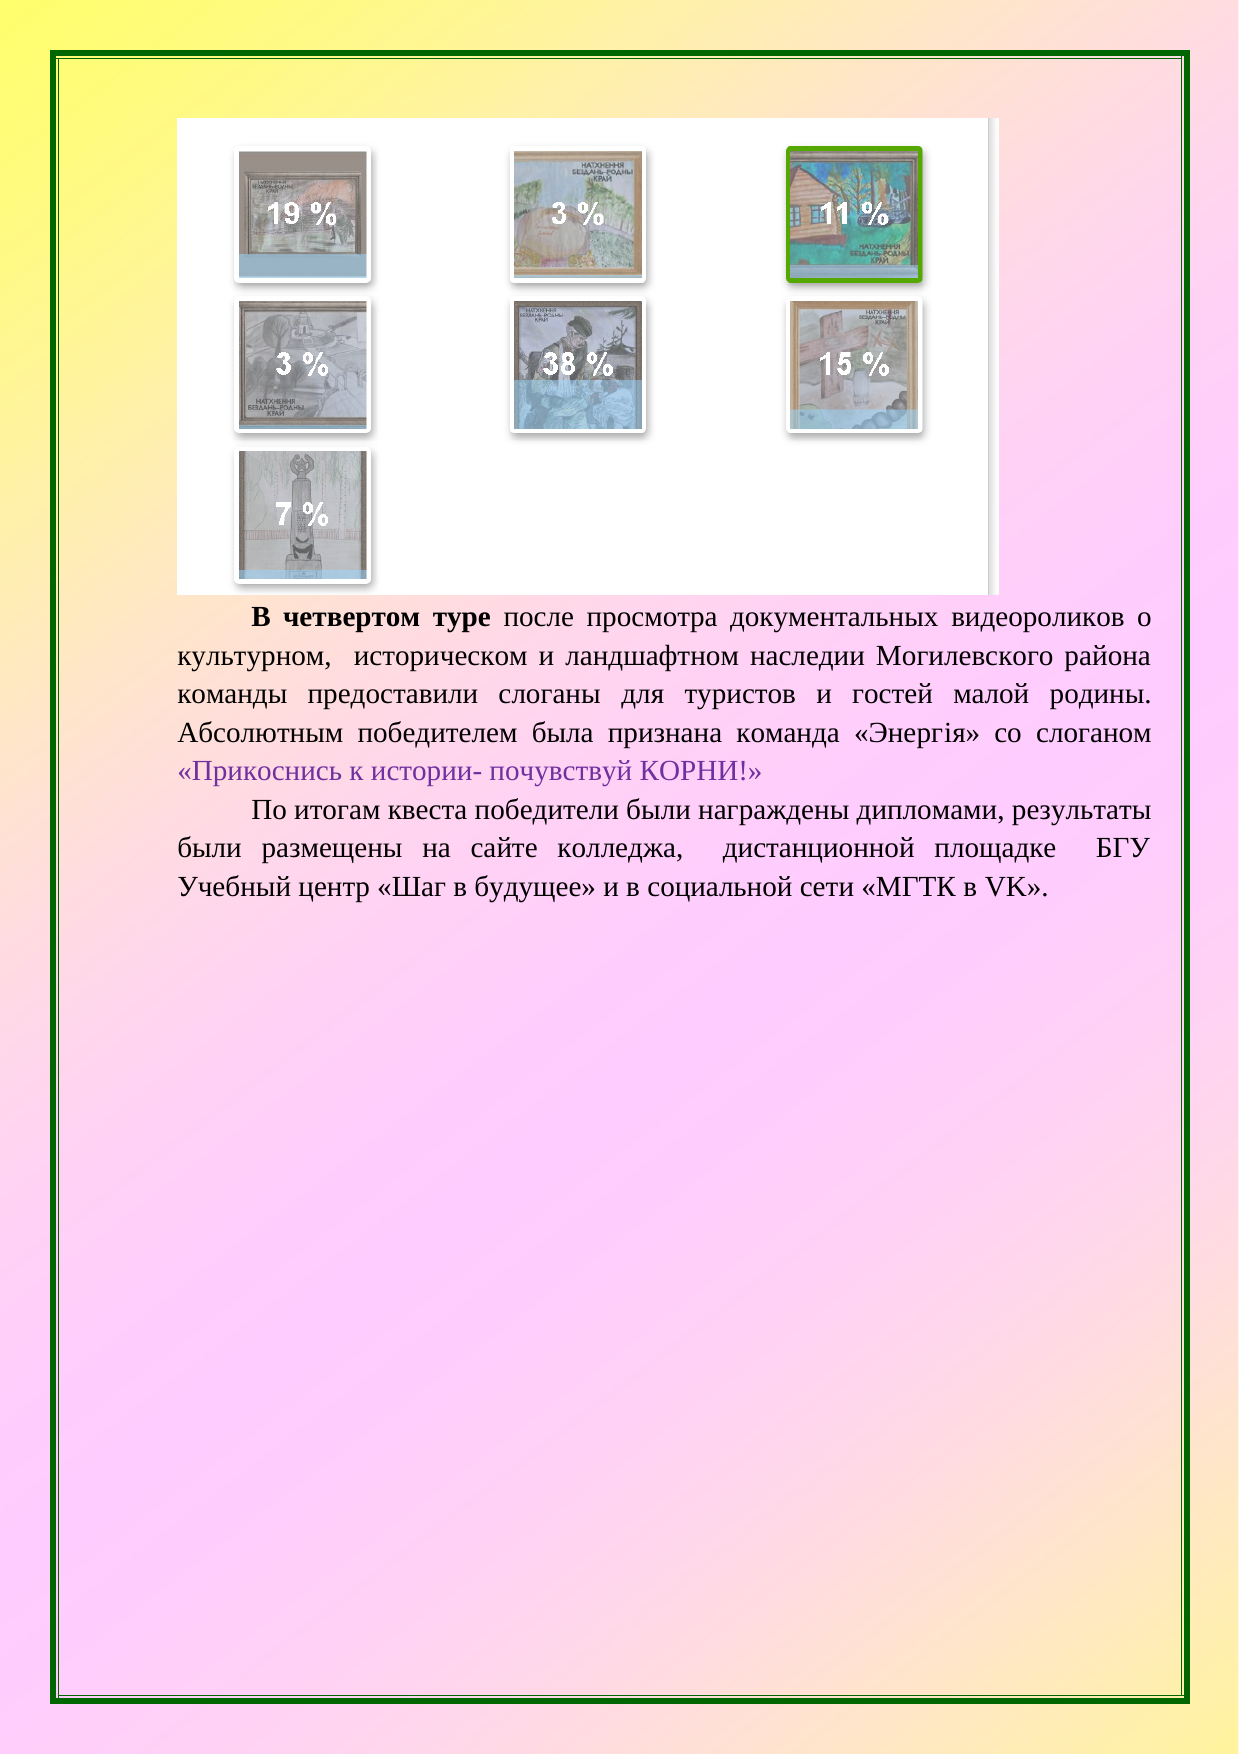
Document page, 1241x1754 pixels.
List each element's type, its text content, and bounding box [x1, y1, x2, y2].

text По итогам квеста победители были награждены дипломами, результаты были размещены на сайте колледжа, дистанционной площадке БГУ Учебный центр «Шаг в будущее» и в социальной сети «МГТК в VK». [177, 792, 1152, 902]
text В четвертом туре после просмотра документальных видеороликов о культурном, историческом и ландшафтном наследии Могилевского района команды предоставили слоганы для туристов и гостей малой родины. Абсолютным победителем была признана команда «Энергія» со слоганом «Прикоснись к истории- почувствуй КОРНИ!» [177, 599, 1152, 787]
picture [0, 0, 1239, 1754]
